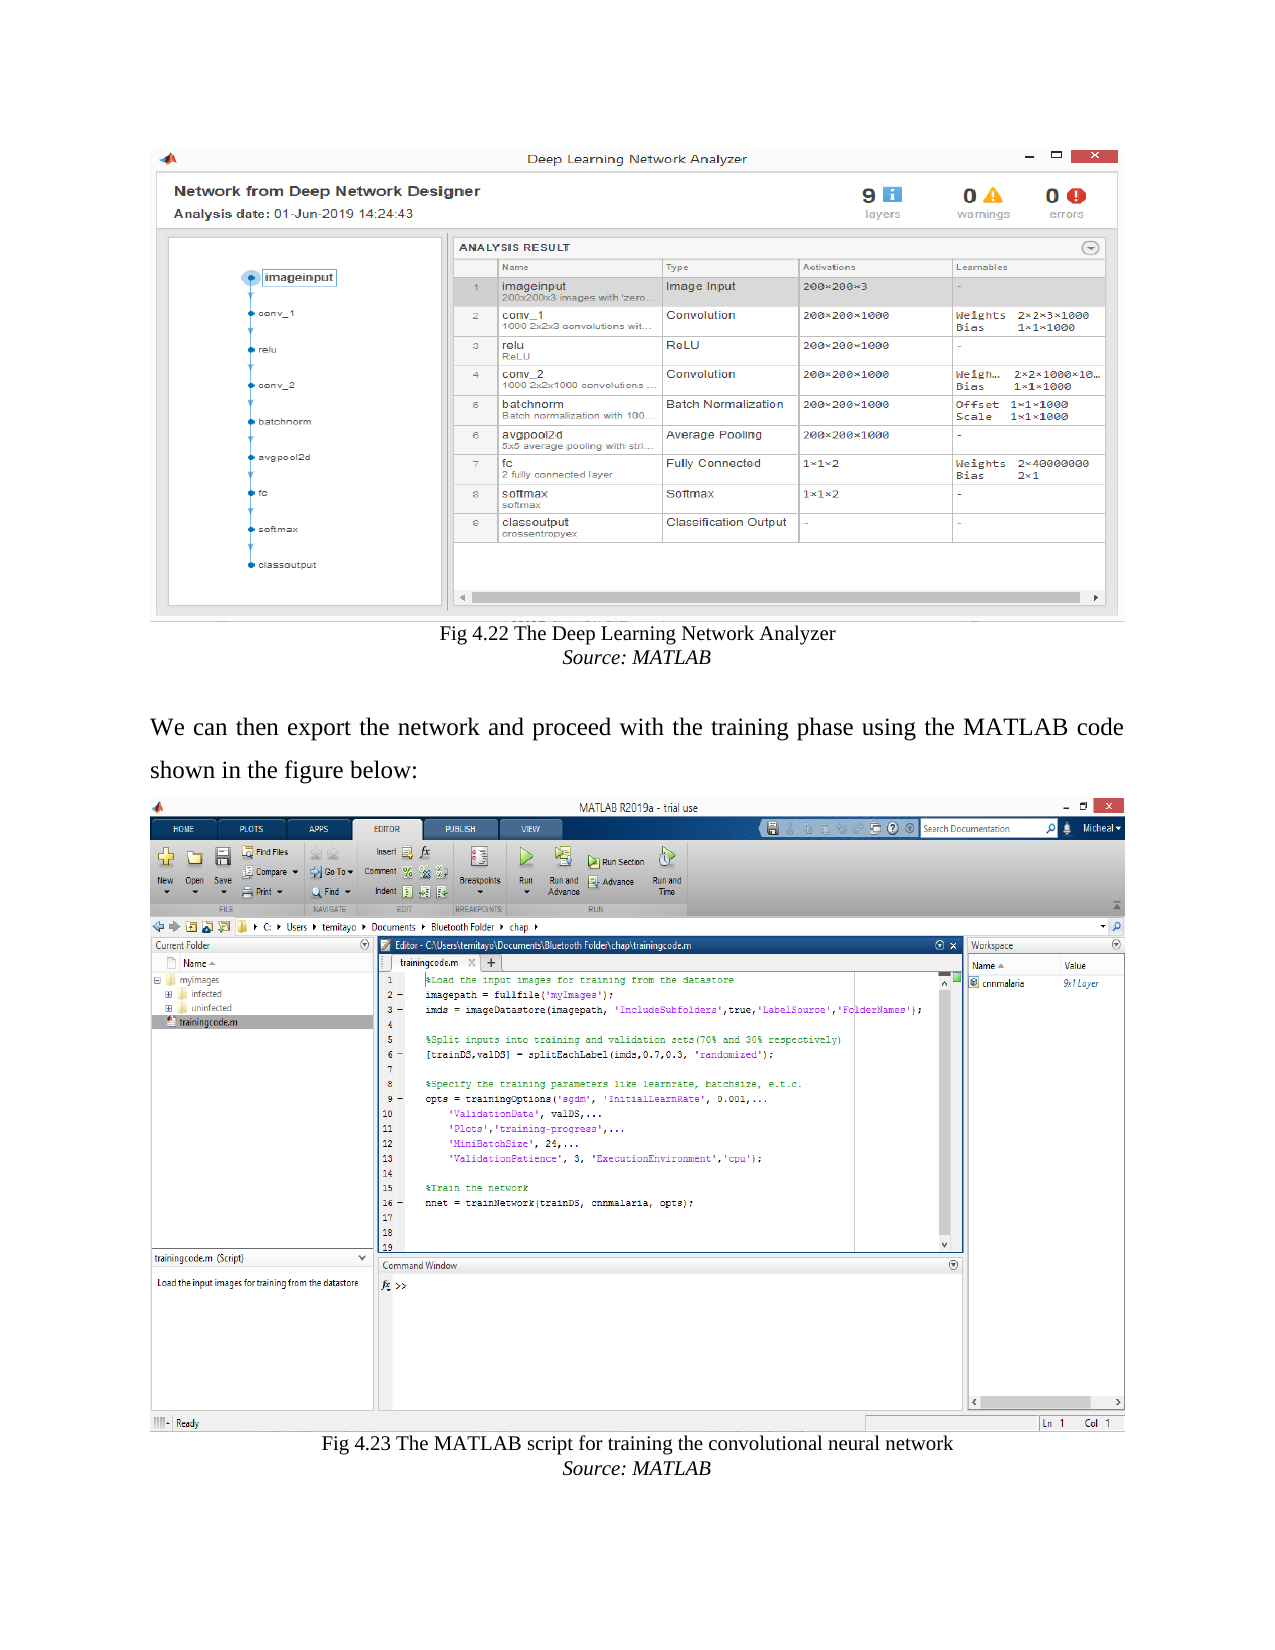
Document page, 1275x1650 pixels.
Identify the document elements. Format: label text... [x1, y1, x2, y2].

picture [150, 150, 1125, 622]
picture [150, 798, 1125, 1432]
text Source: MATLAB [150, 1455, 1125, 1479]
text We can then export the network and proceed with the training phase using the MATLAB code shown in the figure below: [150, 712, 1125, 784]
text Fig 4.22 The Deep Learning Network Analyzer [150, 622, 1125, 645]
text Fig 4.23 The MATLAB script for training the convolutional neural network [150, 1432, 1125, 1455]
text Source: MATLAB [150, 645, 1125, 669]
